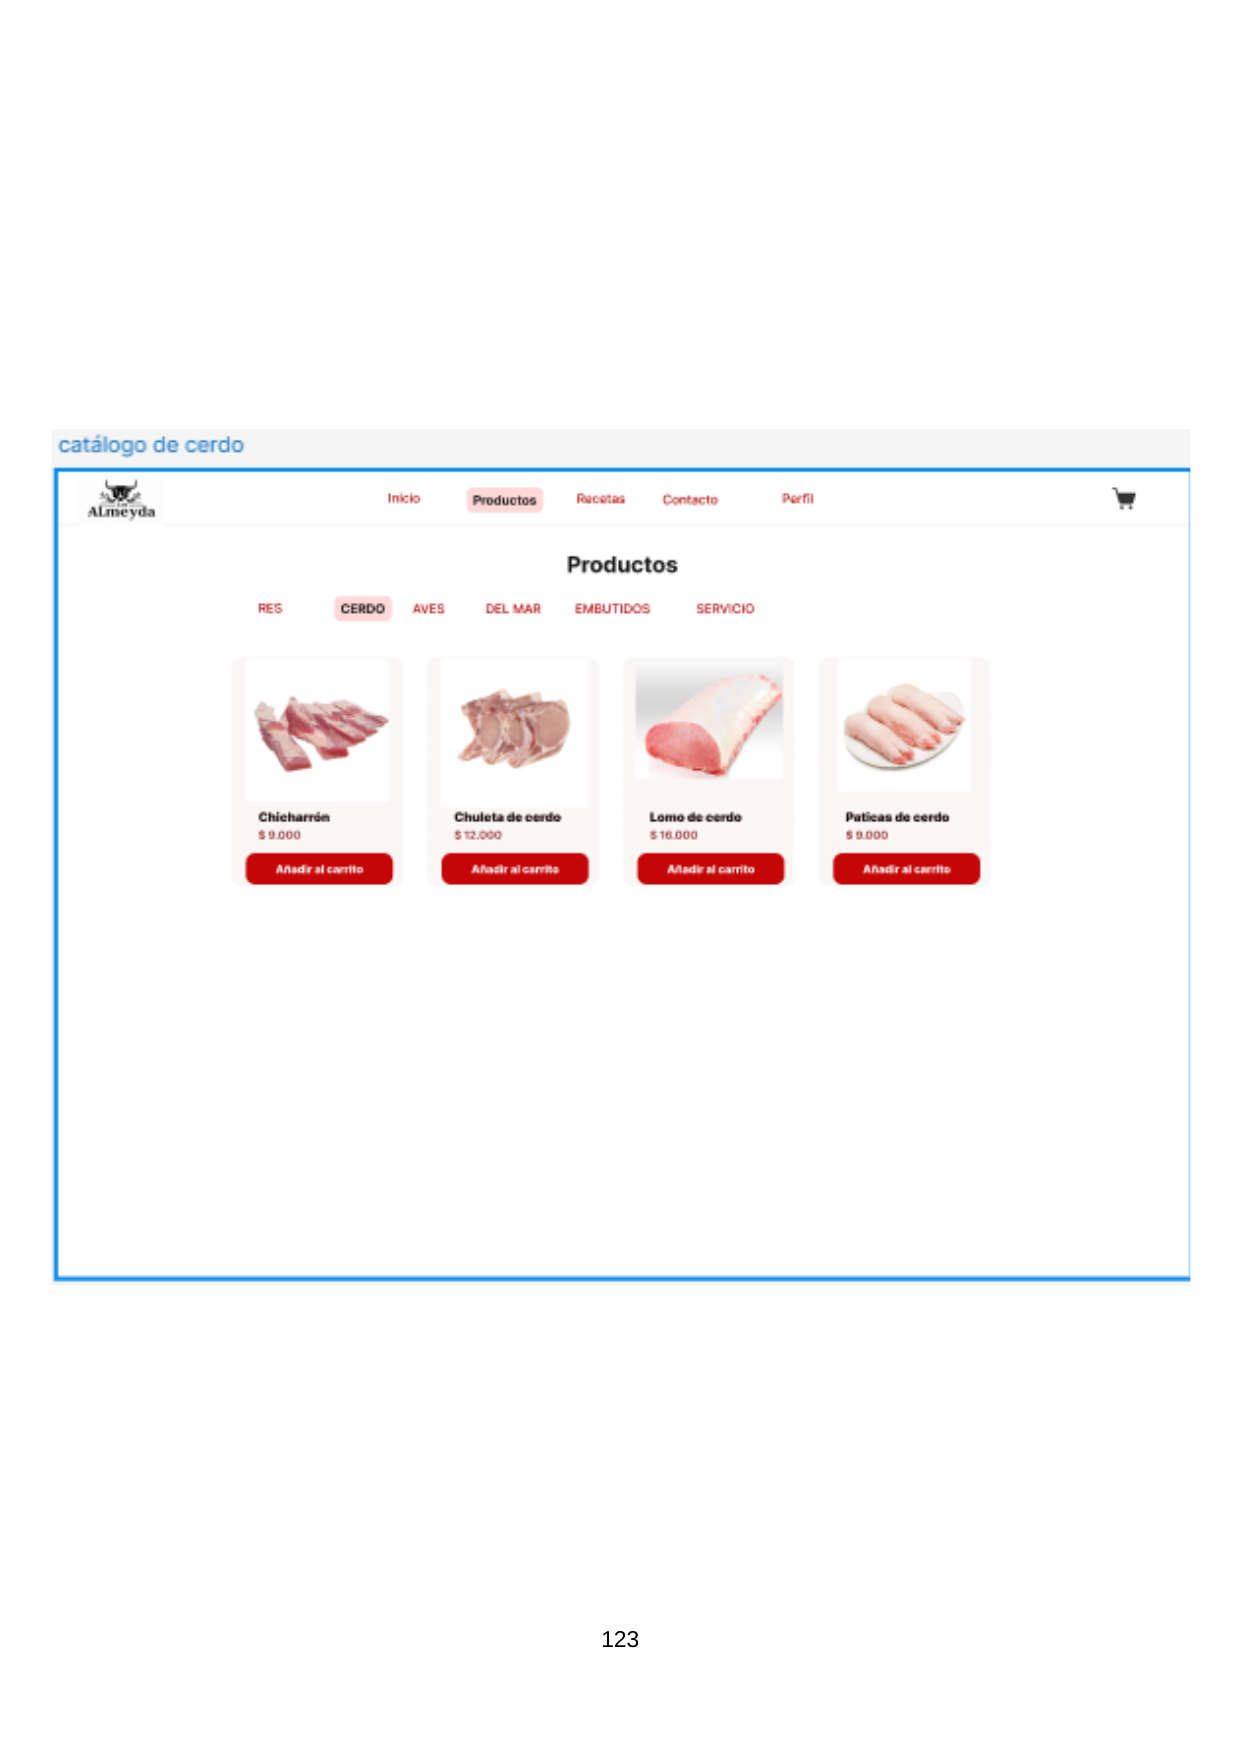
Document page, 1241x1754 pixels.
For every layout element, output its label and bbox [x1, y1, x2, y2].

picture [51, 429, 1191, 1286]
